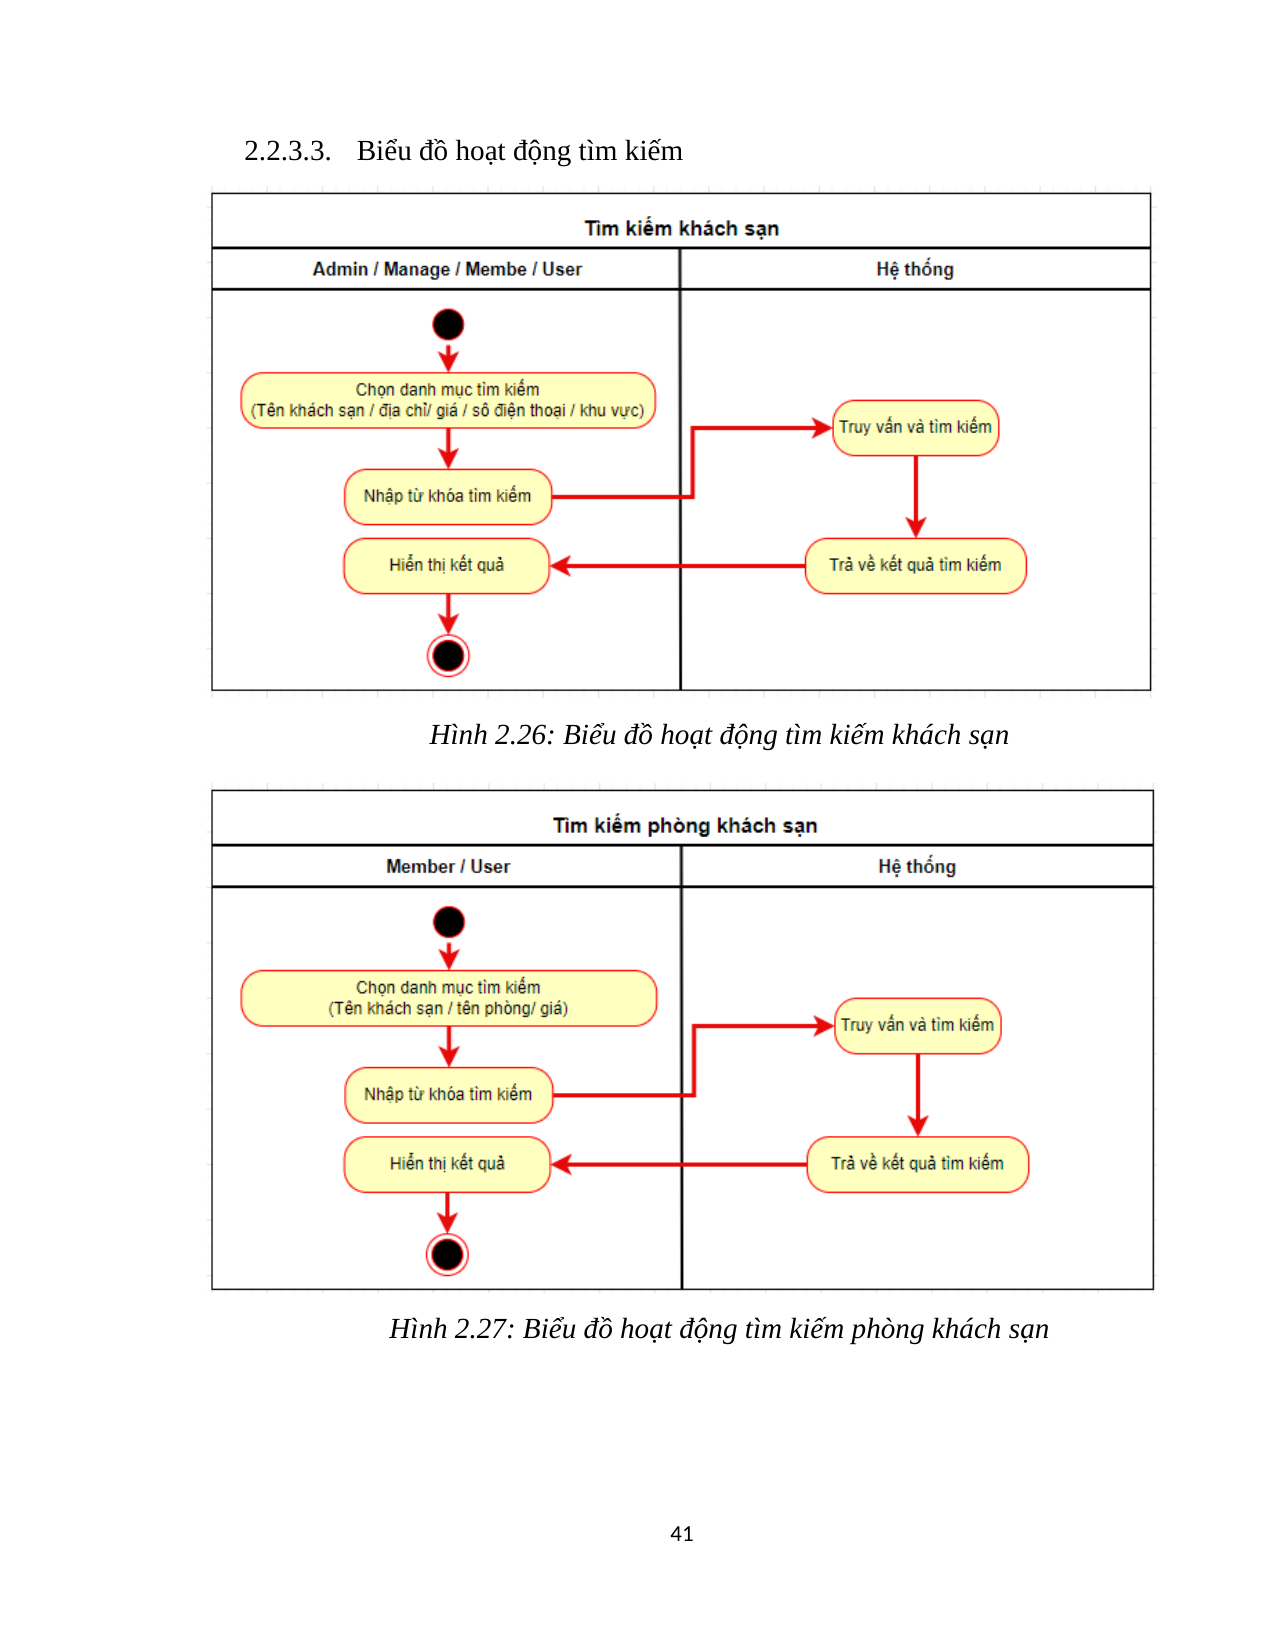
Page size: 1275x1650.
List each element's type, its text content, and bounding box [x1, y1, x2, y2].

picture [206, 783, 1157, 1293]
picture [206, 186, 1157, 698]
text Hình 2.27: Biểu đồ hoạt động tìm kiếm phòng khách sạn [282, 1312, 1157, 1345]
text Hình 2.26: Biểu đồ hoạt động tìm kiếm khách sạn [282, 717, 1157, 750]
list Biểu đồ hoạt động tìm kiếm [244, 133, 1157, 167]
